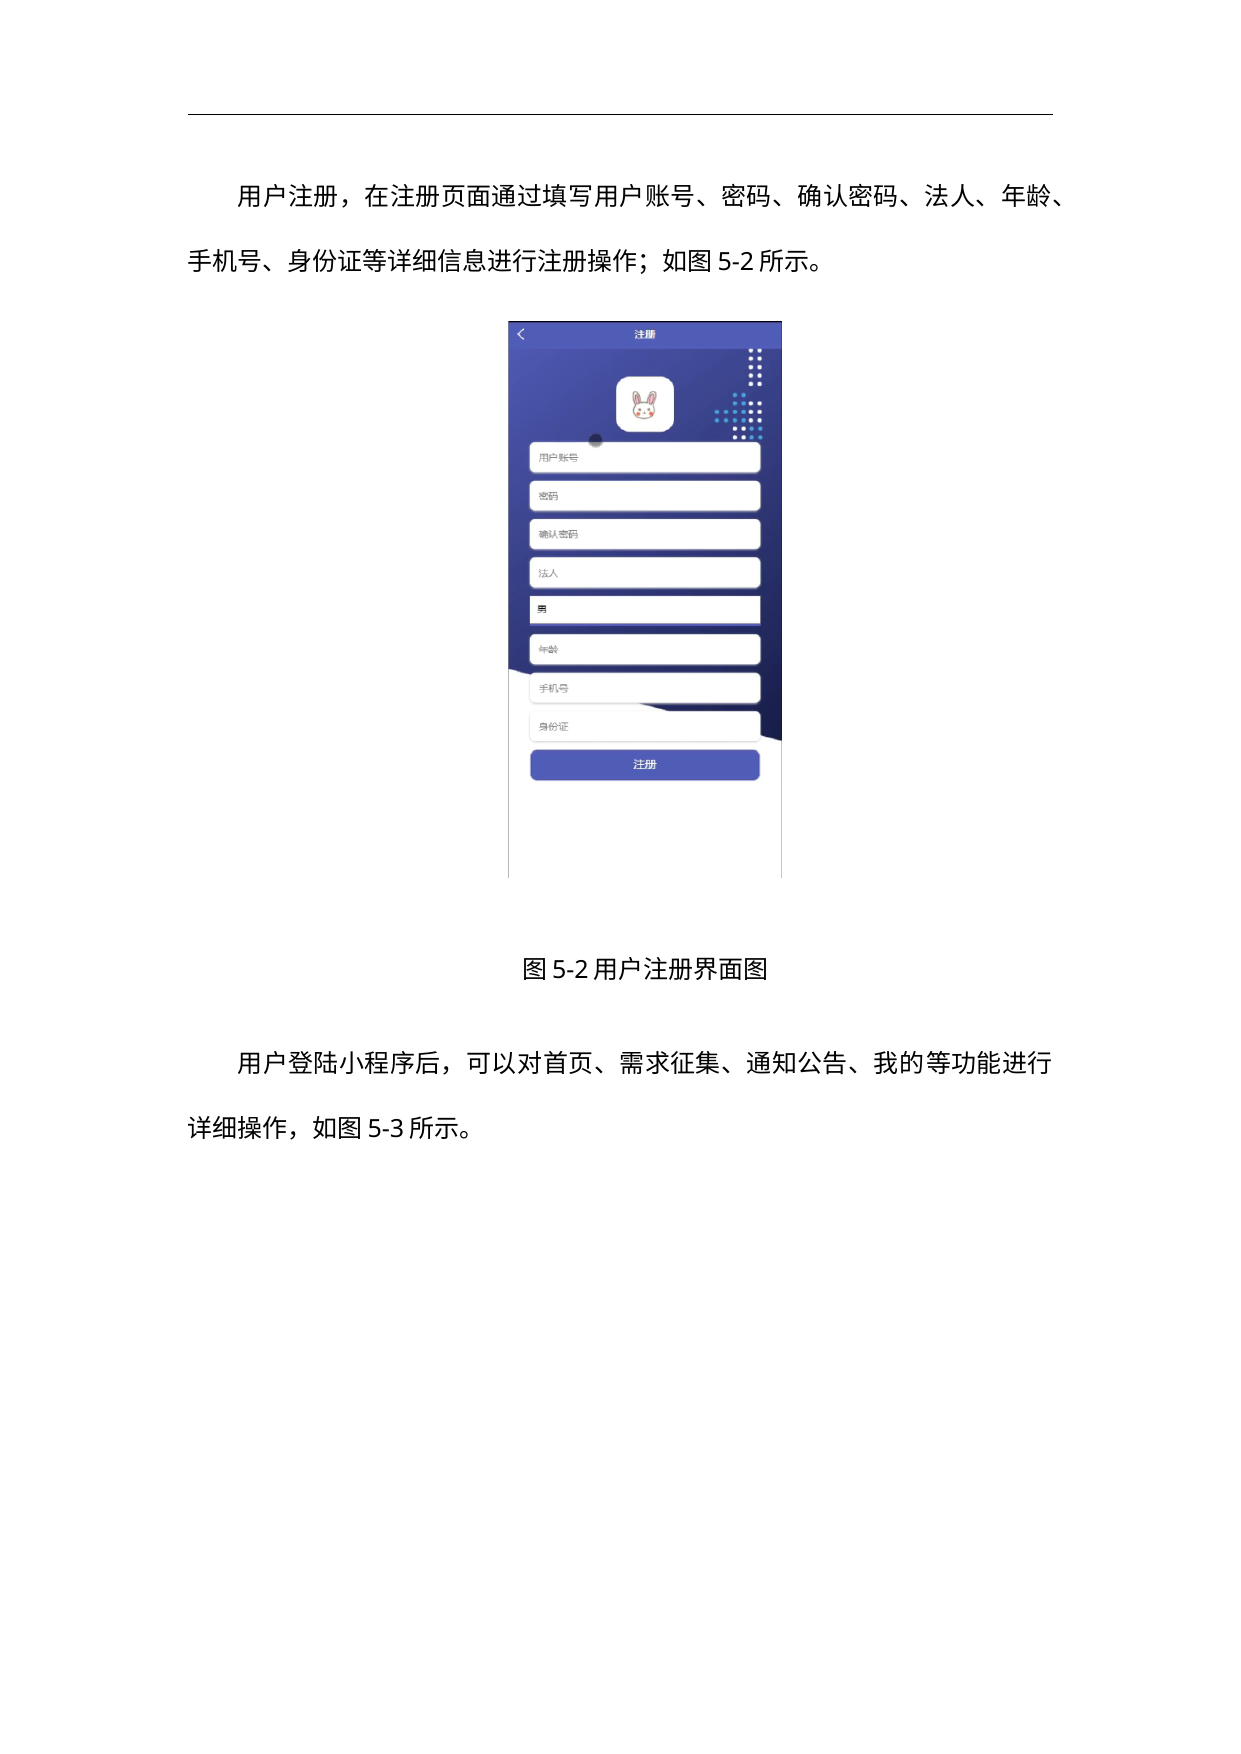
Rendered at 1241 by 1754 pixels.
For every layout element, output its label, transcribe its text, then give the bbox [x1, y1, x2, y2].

text 用户注册，在注册页面通过填写用户账号、密码、确认密码、法人、年龄、手机号、身份证等详细信息进行注册操作；如图5-2所示。 [187, 162, 1053, 292]
text 用户登陆小程序后，可以对首页、需求征集、通知公告、我的等功能进行详细操作，如图5-3所示。 [187, 1029, 1053, 1159]
picture [508, 321, 782, 878]
text 图5-2用户注册界面图 [187, 935, 1053, 1000]
